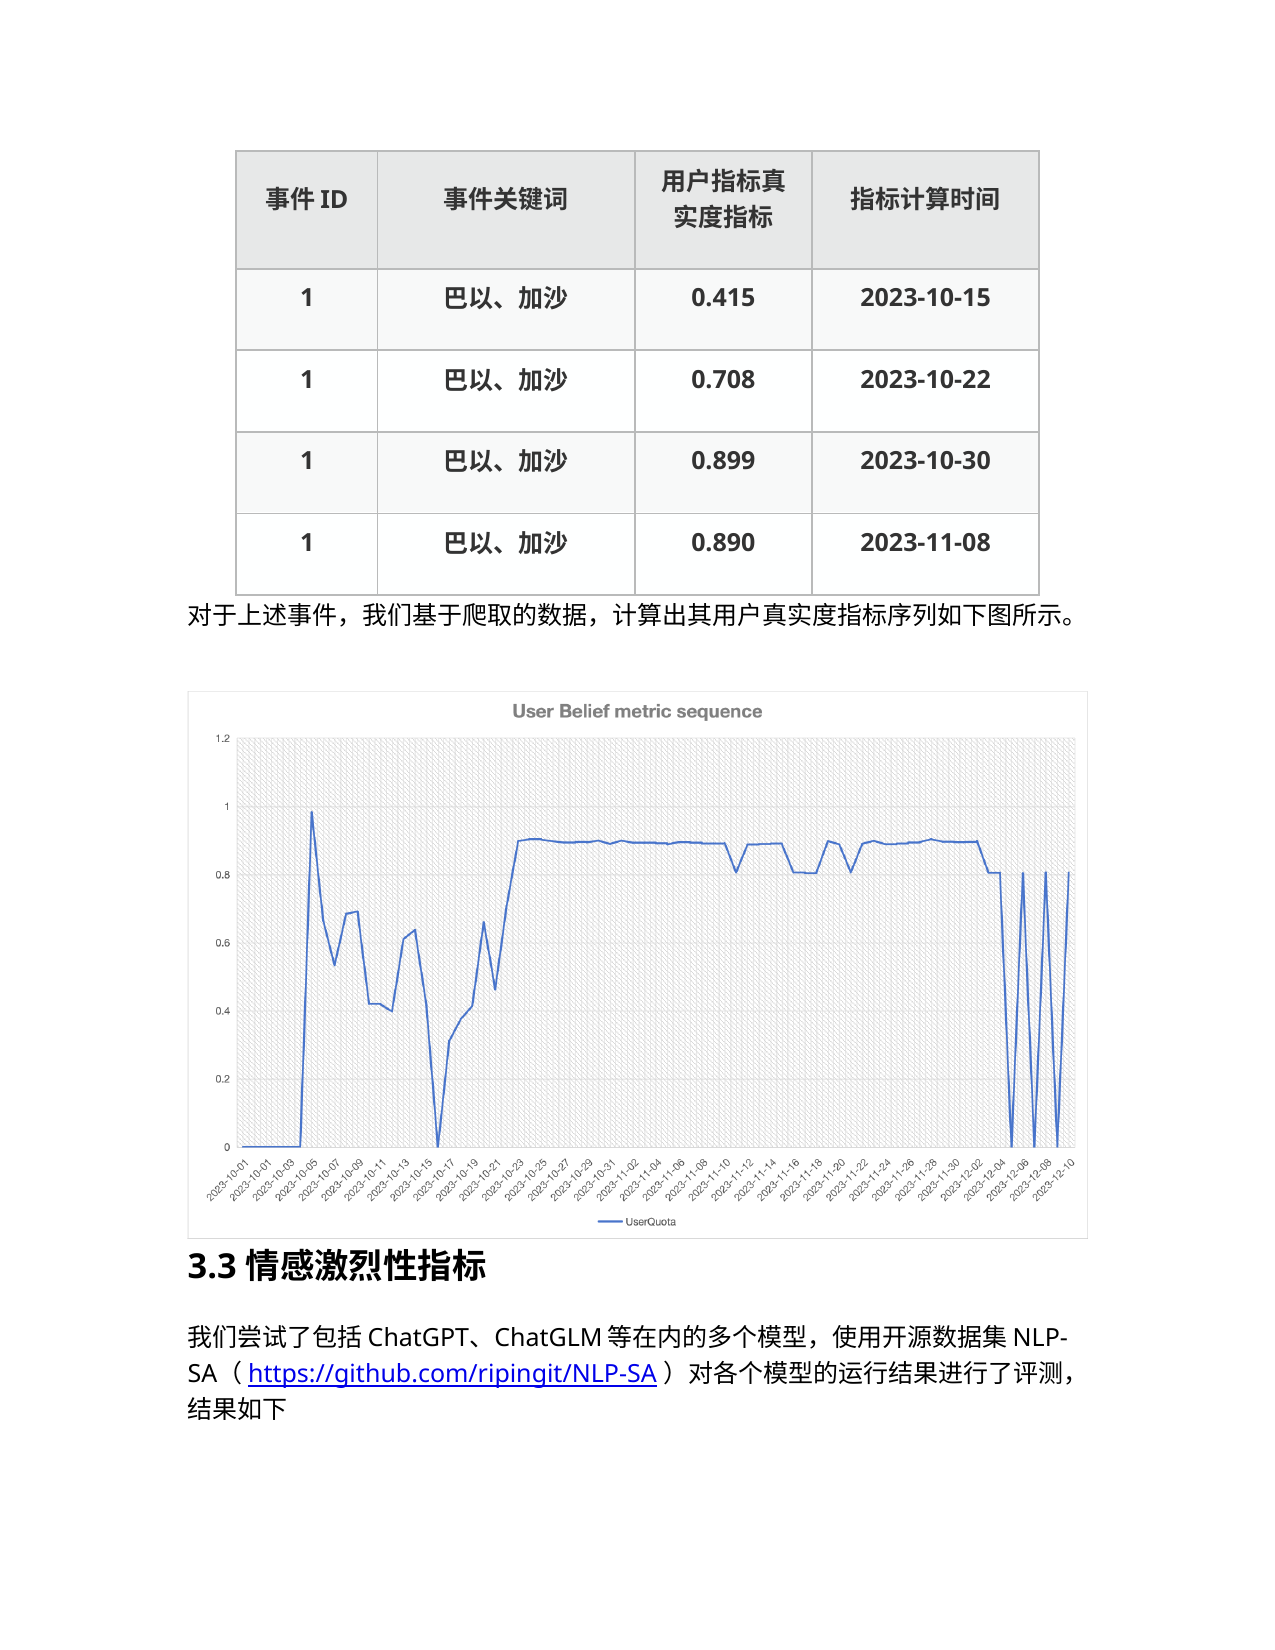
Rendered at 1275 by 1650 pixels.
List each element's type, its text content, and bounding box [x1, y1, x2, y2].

table_header 指标计算时间 [813, 152, 1038, 268]
table_cell 0.415 [636, 270, 811, 349]
table_cell 巴以、加沙 [378, 351, 634, 431]
table_cell 2023-11-08 [813, 514, 1038, 594]
picture [187, 691, 1088, 1239]
text 3.3 情感激烈性指标 [187, 1239, 1087, 1288]
table_cell 巴以、加沙 [378, 433, 634, 512]
table_cell 2023-10-15 [813, 270, 1038, 349]
table_cell 2023-10-22 [813, 351, 1038, 431]
table_cell 1 [237, 433, 377, 512]
table_cell 0.899 [636, 433, 811, 512]
table_cell 0.890 [636, 514, 811, 594]
table_cell 巴以、加沙 [378, 514, 634, 594]
table_header 用户指标真实度指标 [636, 152, 811, 268]
text 对于上述事件，我们基于爬取的数据，计算出其用户真实度指标序列如下图所示。 [187, 596, 1087, 632]
table_cell 0.708 [636, 351, 811, 431]
text 我们尝试了包括ChatGPT、ChatGLM等在内的多个模型，使用开源数据集NLP-SA（ https://github.com/ripingit/NLP-SA ）对各个模型的运行结果进行了评测，结果如下 [187, 1317, 1087, 1426]
table_header 事件关键词 [378, 152, 634, 268]
table_cell 1 [237, 270, 377, 349]
table_cell 1 [237, 351, 377, 431]
table_cell 巴以、加沙 [378, 270, 634, 349]
table_header 事件ID [237, 152, 377, 268]
table_cell 2023-10-30 [813, 433, 1038, 512]
table_cell 1 [237, 514, 377, 594]
